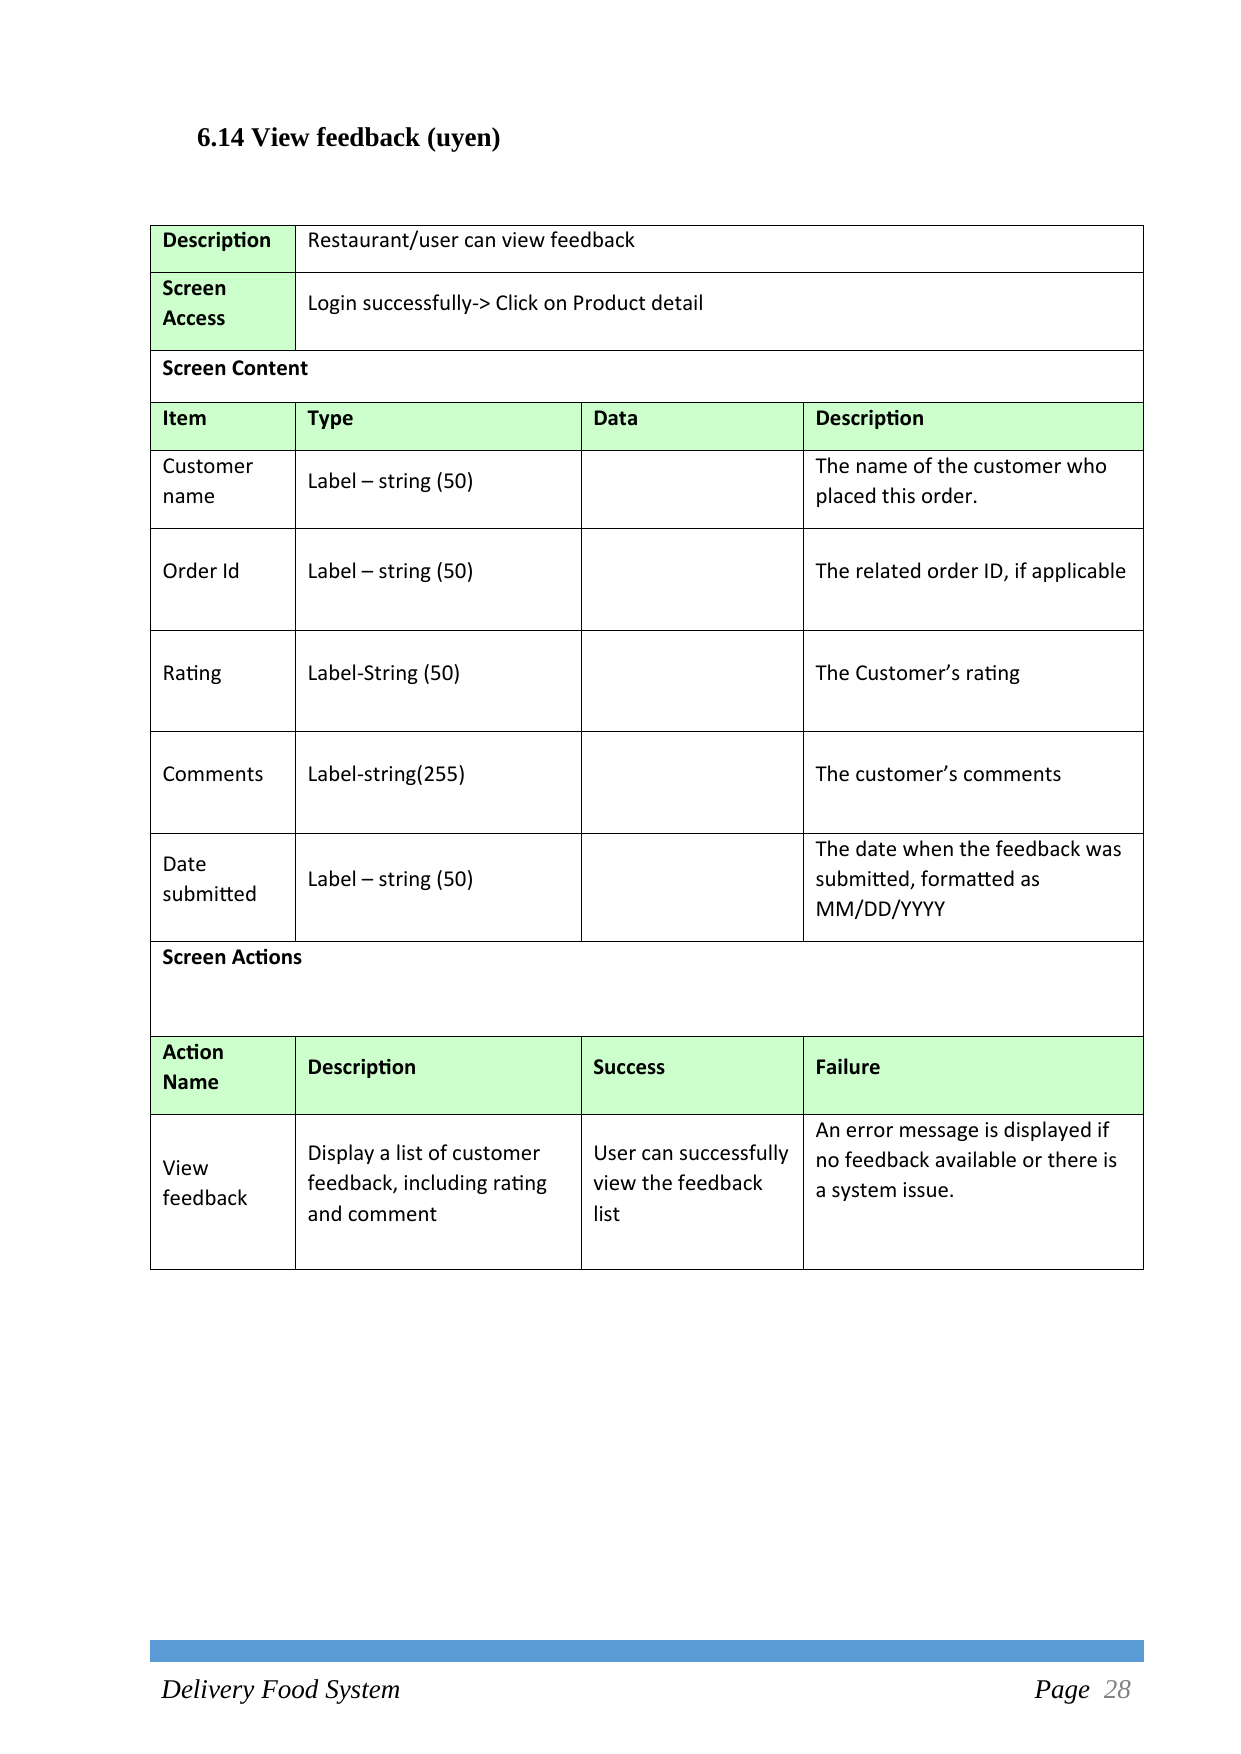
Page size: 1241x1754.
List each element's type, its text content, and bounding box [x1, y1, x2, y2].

table_cell User can successfully view the feedback list [582, 1115, 803, 1269]
table_cell Screen Content [151, 351, 1143, 402]
table_cell Label – string (50) [296, 451, 581, 528]
table_cell Label – string (50) [296, 529, 581, 630]
table_cell Date submitted [151, 834, 295, 941]
table_cell An error message is displayed if no feedback available or there is a system issue. [804, 1115, 1143, 1269]
table_cell Display a list of customer feedback, including rating and comment [296, 1115, 581, 1269]
table_cell Action Name [151, 1037, 295, 1114]
table_cell [582, 529, 803, 630]
table_cell [582, 631, 803, 731]
table_cell Description [296, 1037, 581, 1114]
table_cell Label-String (50) [296, 631, 581, 731]
table_cell Customer name [151, 451, 295, 528]
table_cell The name of the customer who placed this order. [804, 451, 1143, 528]
table_cell Item [151, 403, 295, 450]
table_header Description [151, 226, 295, 272]
table_cell [582, 834, 803, 941]
table_cell Description [804, 403, 1143, 450]
table_cell Login successfully-> Click on Product detail [296, 273, 1143, 350]
table_cell View feedback [151, 1115, 295, 1269]
table_cell [582, 451, 803, 528]
table_cell Data [582, 403, 803, 450]
table_cell The related order ID, if applicable [804, 529, 1143, 630]
table_cell Screen Actions [151, 942, 1143, 1036]
table_cell Label – string (50) [296, 834, 581, 941]
table_cell The Customer’s rating [804, 631, 1143, 731]
table_cell Label-string(255) [296, 732, 581, 833]
table_cell The date when the feedback was submitted, formatted as MM/DD/YYYY [804, 834, 1143, 941]
table_cell Failure [804, 1037, 1143, 1114]
table_cell Comments [151, 732, 295, 833]
table_cell The customer’s comments [804, 732, 1143, 833]
subtitle 6.14 View feedback (uyen) [197, 121, 1144, 153]
table_cell Rating [151, 631, 295, 731]
table_header Restaurant/user can view feedback [296, 226, 1143, 272]
table_cell Success [582, 1037, 803, 1114]
table_cell Order Id [151, 529, 295, 630]
table_cell [582, 732, 803, 833]
table_cell Screen Access [151, 273, 295, 350]
table_cell Type [296, 403, 581, 450]
